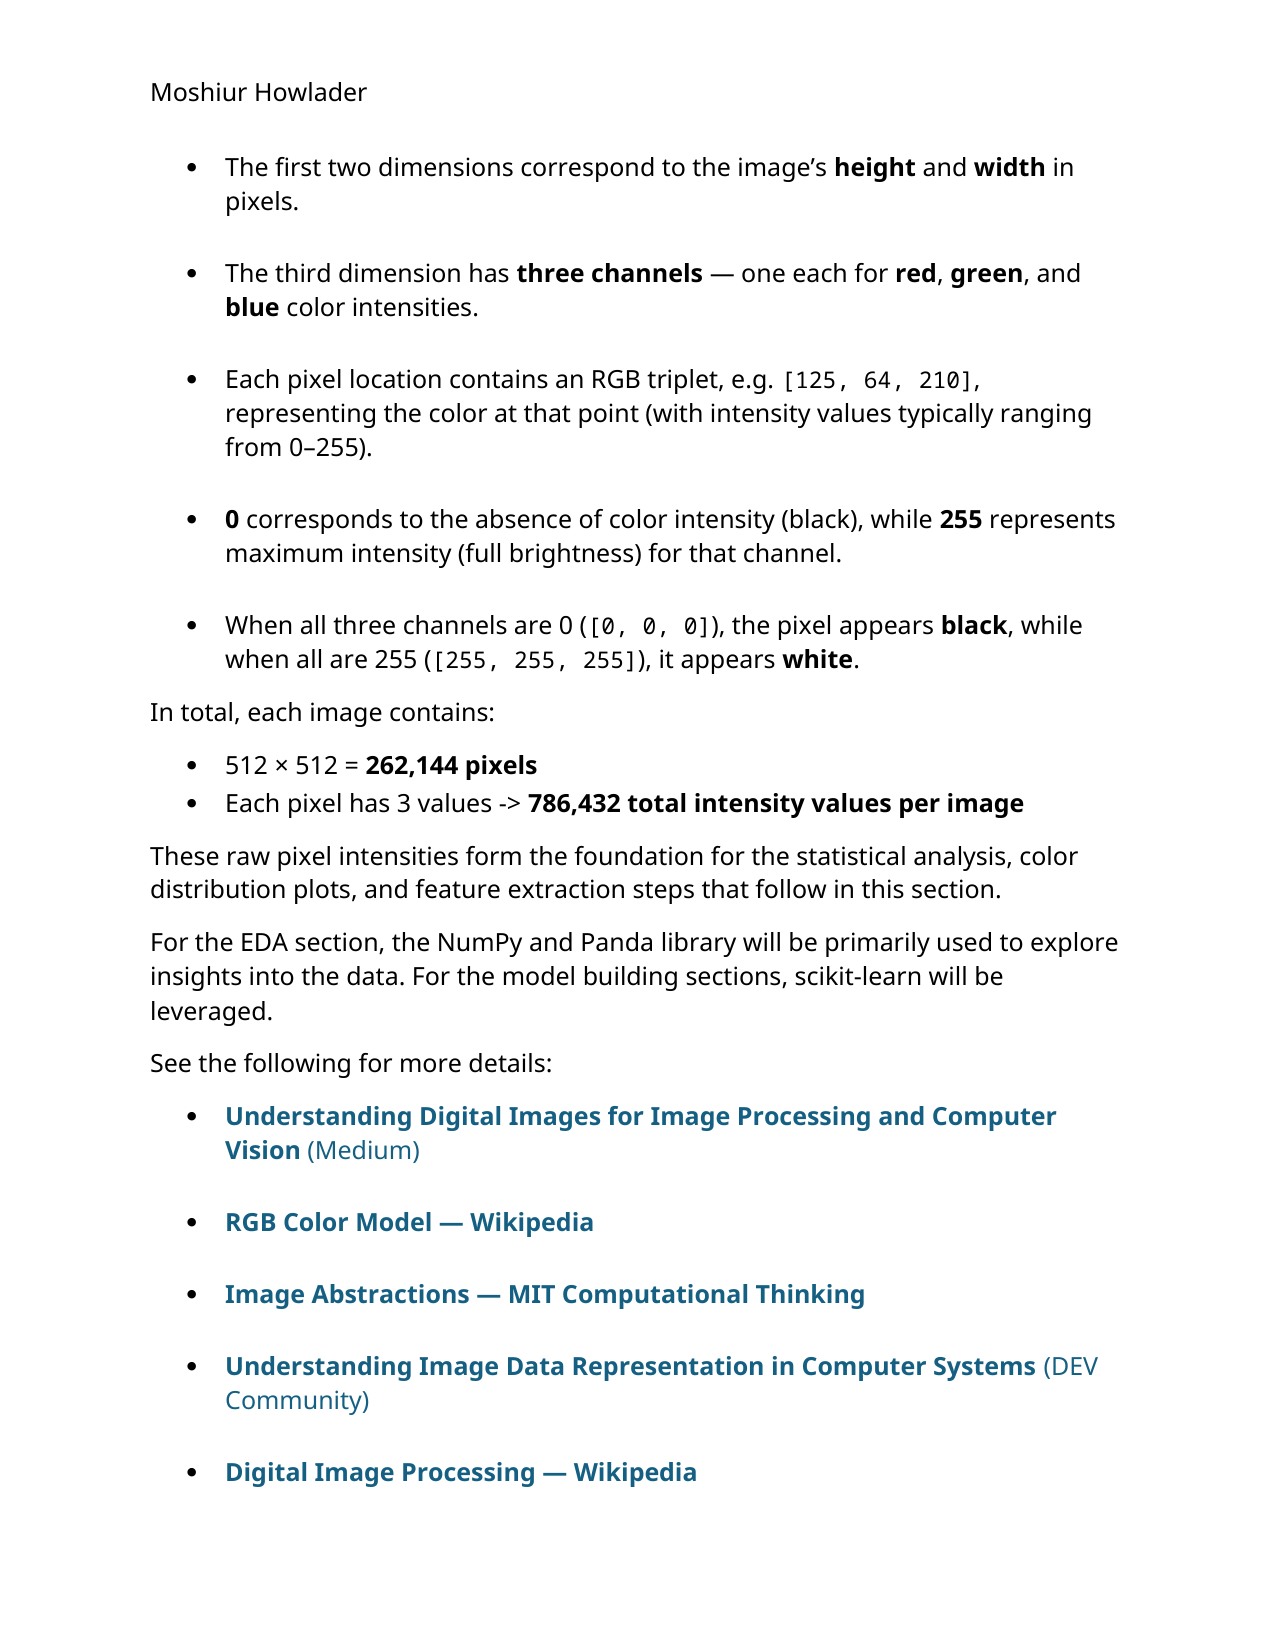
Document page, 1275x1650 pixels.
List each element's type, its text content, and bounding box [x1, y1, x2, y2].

text These raw pixel intensities form the foundation for the statistical analysis, color distribution plots, and feature extraction steps that follow in this section. [150, 838, 1125, 906]
list Understanding Digital Images for Image Processing and Computer Vision (Medium) [187, 1099, 1125, 1201]
list Image Abstractions — MIT Computational Thinking [187, 1277, 1125, 1345]
list Digital Image Processing — Wikipedia [187, 1454, 1125, 1488]
list The first two dimensions correspond to the image’s height and width in pixels. [187, 150, 1125, 252]
list 512 × 512 = 262,144 pixels [187, 747, 1125, 782]
list Each pixel location contains an RGB triplet, e.g. [125, 64, 210], representing the color at that point (with intensity values typically ranging from 0–255). [187, 362, 1125, 498]
list RGB Color Model — Wikipedia [187, 1205, 1125, 1273]
list The third dimension has three channels — one each for red, green, and blue color intensities. [187, 256, 1125, 358]
list Each pixel has 3 values -> 786,432 total intensity values per image [187, 785, 1125, 819]
list When all three channels are 0 ([0, 0, 0]), the pixel appears black, while when all are 255 ([255, 255, 255]), it appears white. [187, 608, 1125, 676]
text For the EDA section, the NumPy and Panda library will be primarily used to explore insights into the data. For the model building sections, scikit-learn will be leveraged. [150, 925, 1125, 1027]
list 0 corresponds to the absence of color intensity (black), while 255 represents maximum intensity (full brightness) for that channel. [187, 502, 1125, 604]
text See the following for more details: [150, 1046, 1125, 1080]
text In total, each image contains: [150, 695, 1125, 729]
list Understanding Image Data Representation in Computer Systems (DEV Community) [187, 1348, 1125, 1451]
